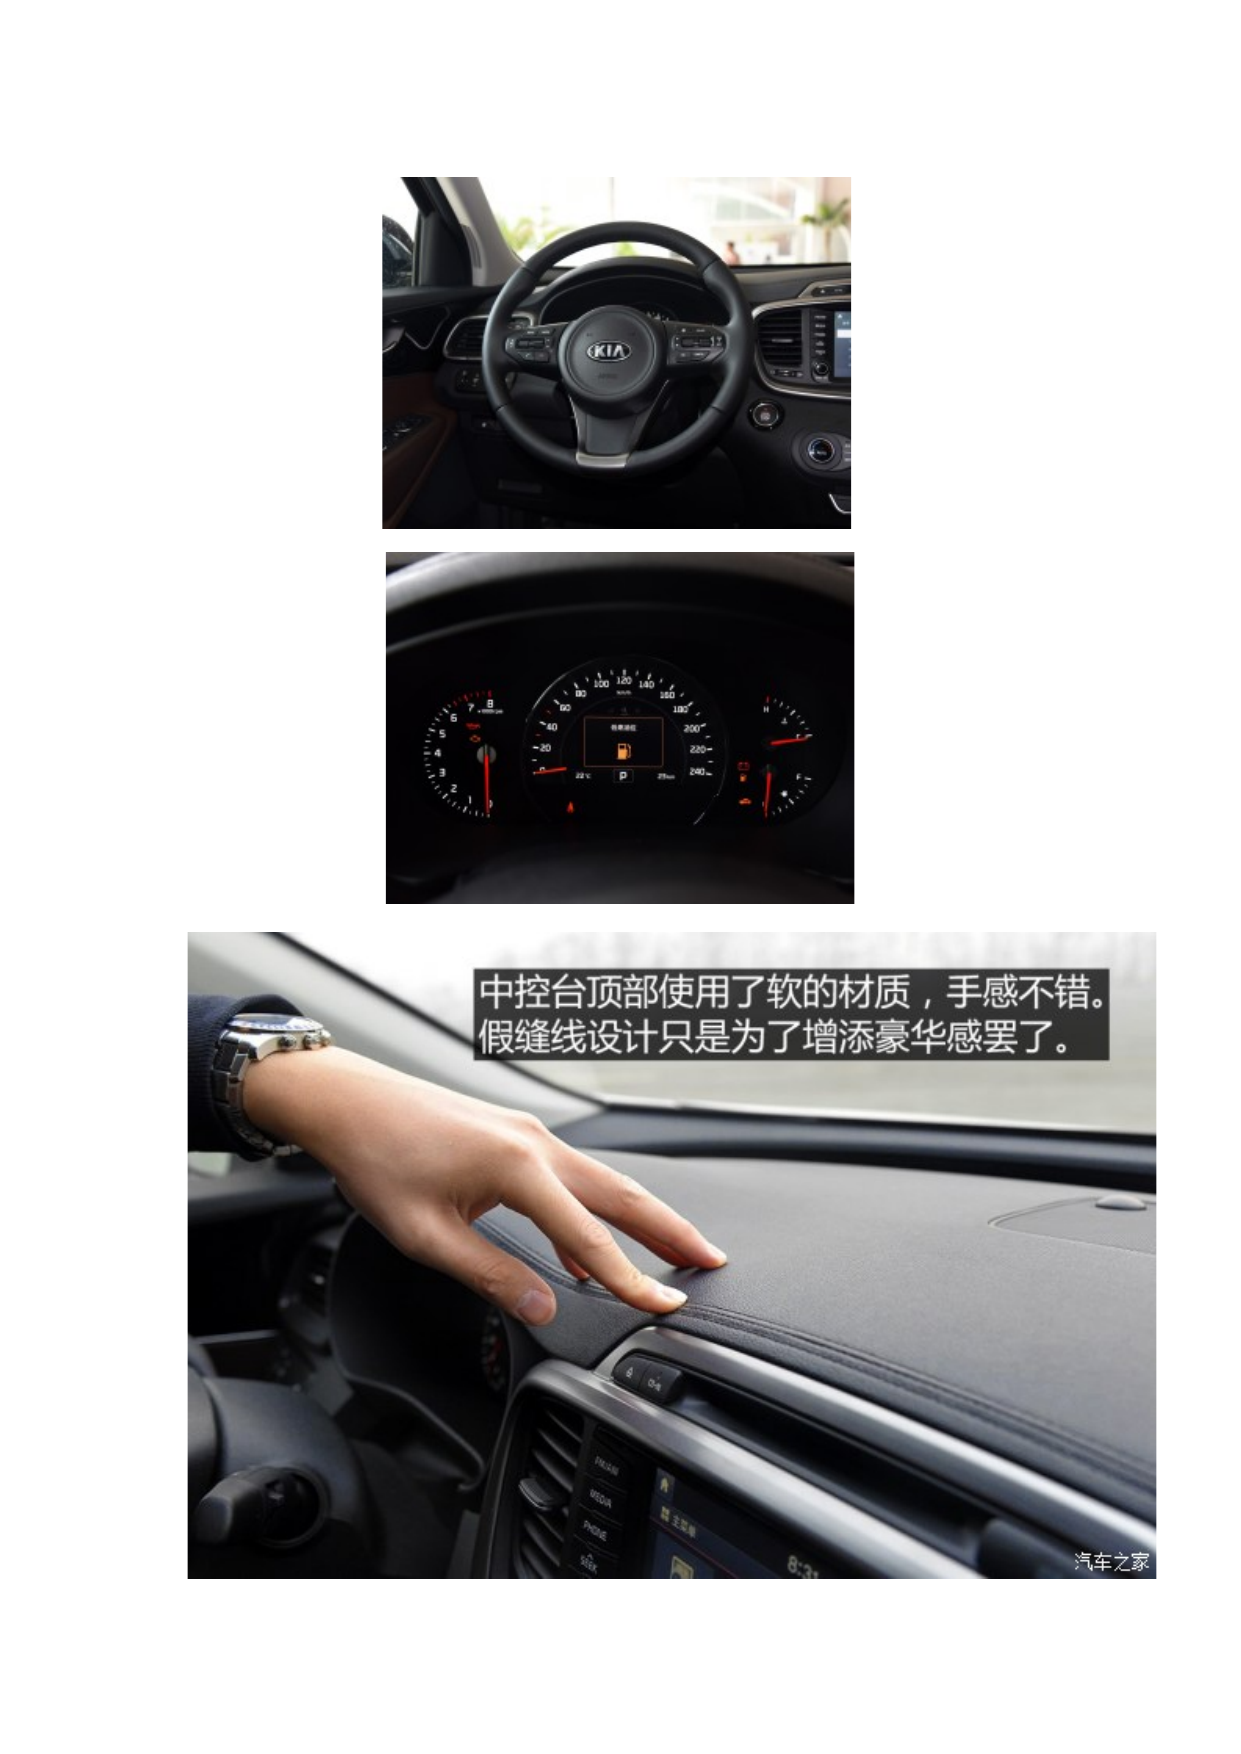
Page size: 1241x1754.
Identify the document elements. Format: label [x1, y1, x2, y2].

picture [382, 177, 852, 529]
picture [187, 932, 1157, 1579]
picture [385, 552, 855, 904]
